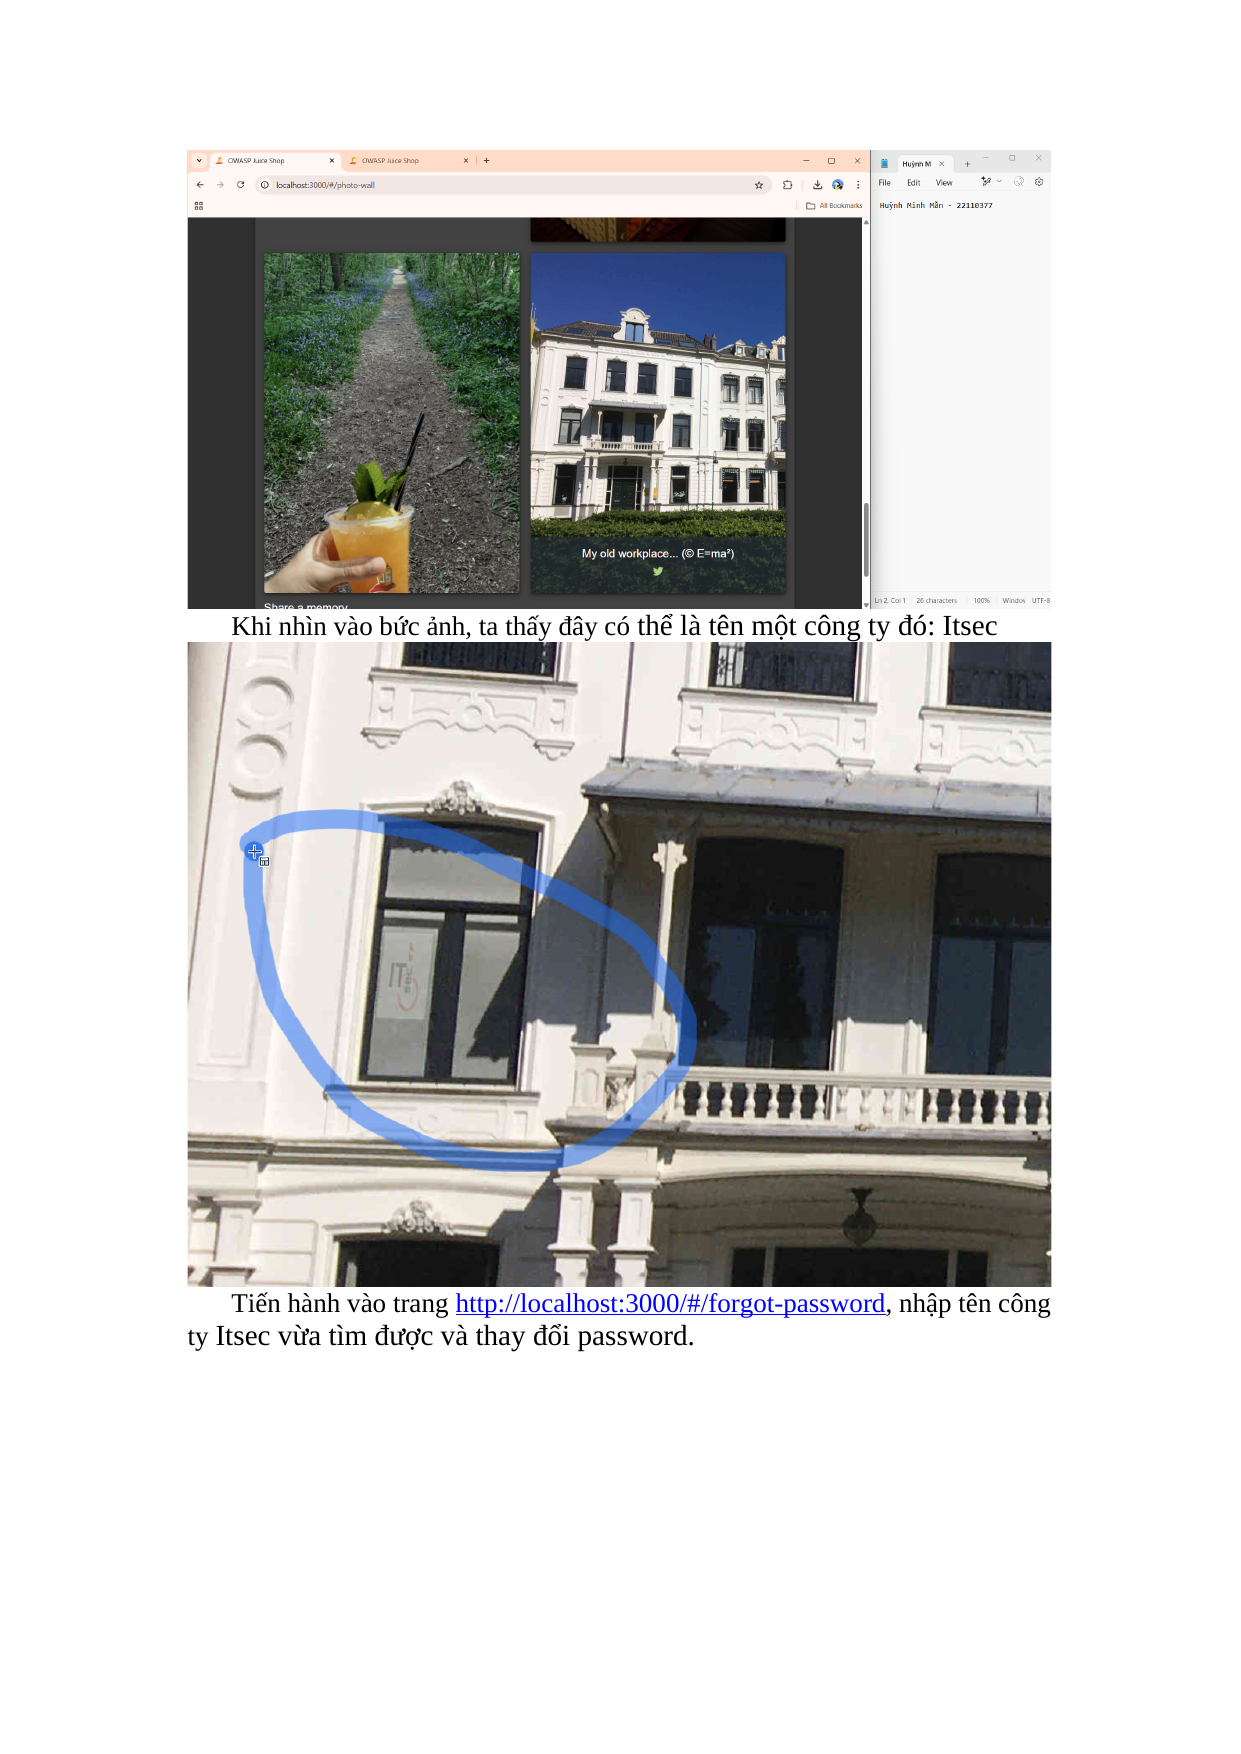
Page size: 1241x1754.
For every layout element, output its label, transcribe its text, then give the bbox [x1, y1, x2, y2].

list Tiến hành vào trang http://localhost:3000/#/forgot-password, nhập tên công ty Itsec vừa tìm được và thay đổi password. [187, 1287, 1053, 1351]
picture [187, 642, 1052, 1287]
list Khi nhìn vào bức ảnh, ta thấy đây có thể là tên một công ty đó: Itsec [187, 608, 1053, 642]
picture [187, 150, 1052, 609]
